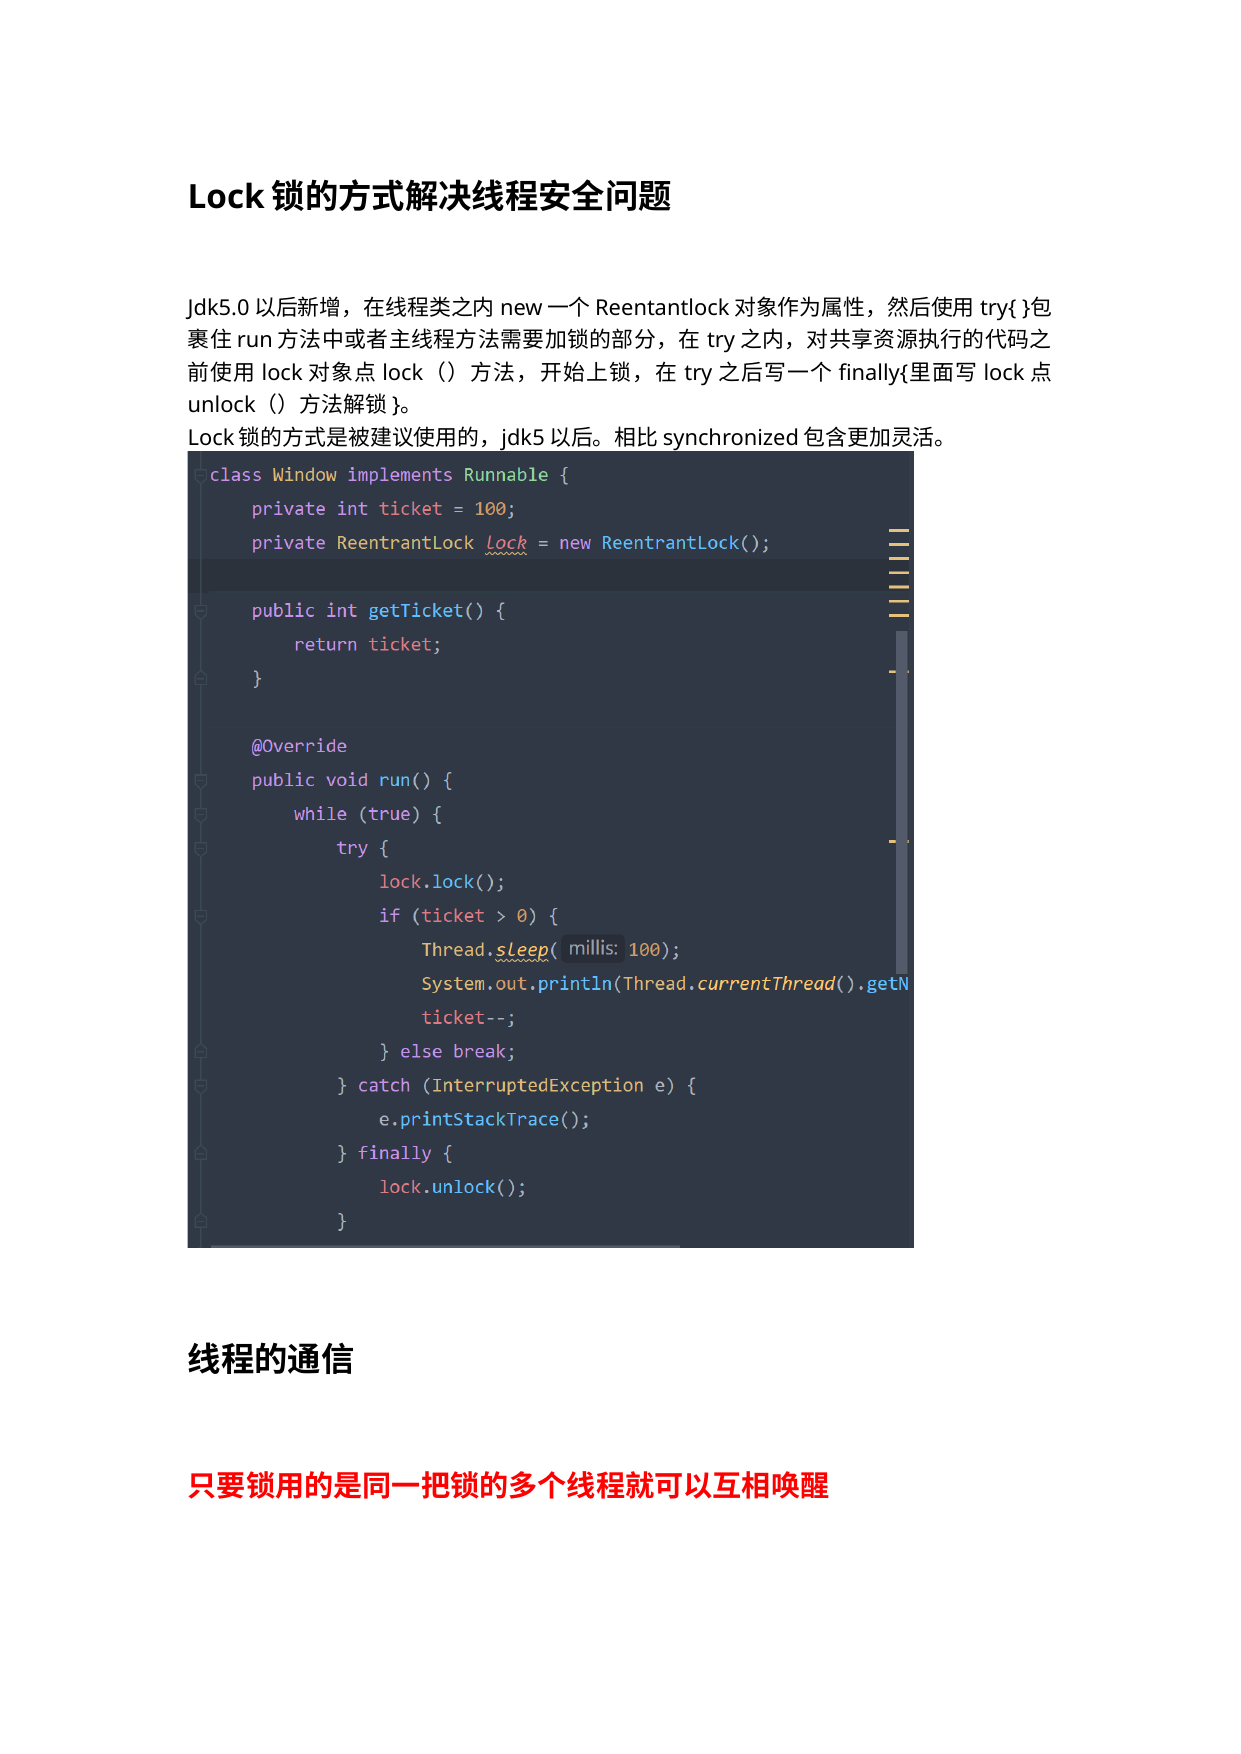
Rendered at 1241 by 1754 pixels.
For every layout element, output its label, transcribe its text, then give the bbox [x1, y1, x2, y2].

subtitle Lock锁的方式解决线程安全问题 [187, 162, 1053, 227]
text Jdk5.0以后新增，在线程类之内new一个Reentantlock对象作为属性，然后使用try{ }包裹住run方法中或者主线程方法需要加锁的部分，在try之内，对共享资源执行的代码之前使用lock对象点lock（）方法，开始上锁，在try之后写一个finally{里面写lock点unlock（）方法解锁 }。 [187, 289, 1053, 419]
picture [187, 451, 914, 1248]
subtitle 线程的通信 [187, 1324, 1053, 1389]
text Lock锁的方式是被建议使用的，jdk5以后。相比synchronized包含更加灵活。 [187, 419, 1053, 452]
text 只要锁用的是同一把锁的多个线程就可以互相唤醒 [187, 1451, 1053, 1516]
